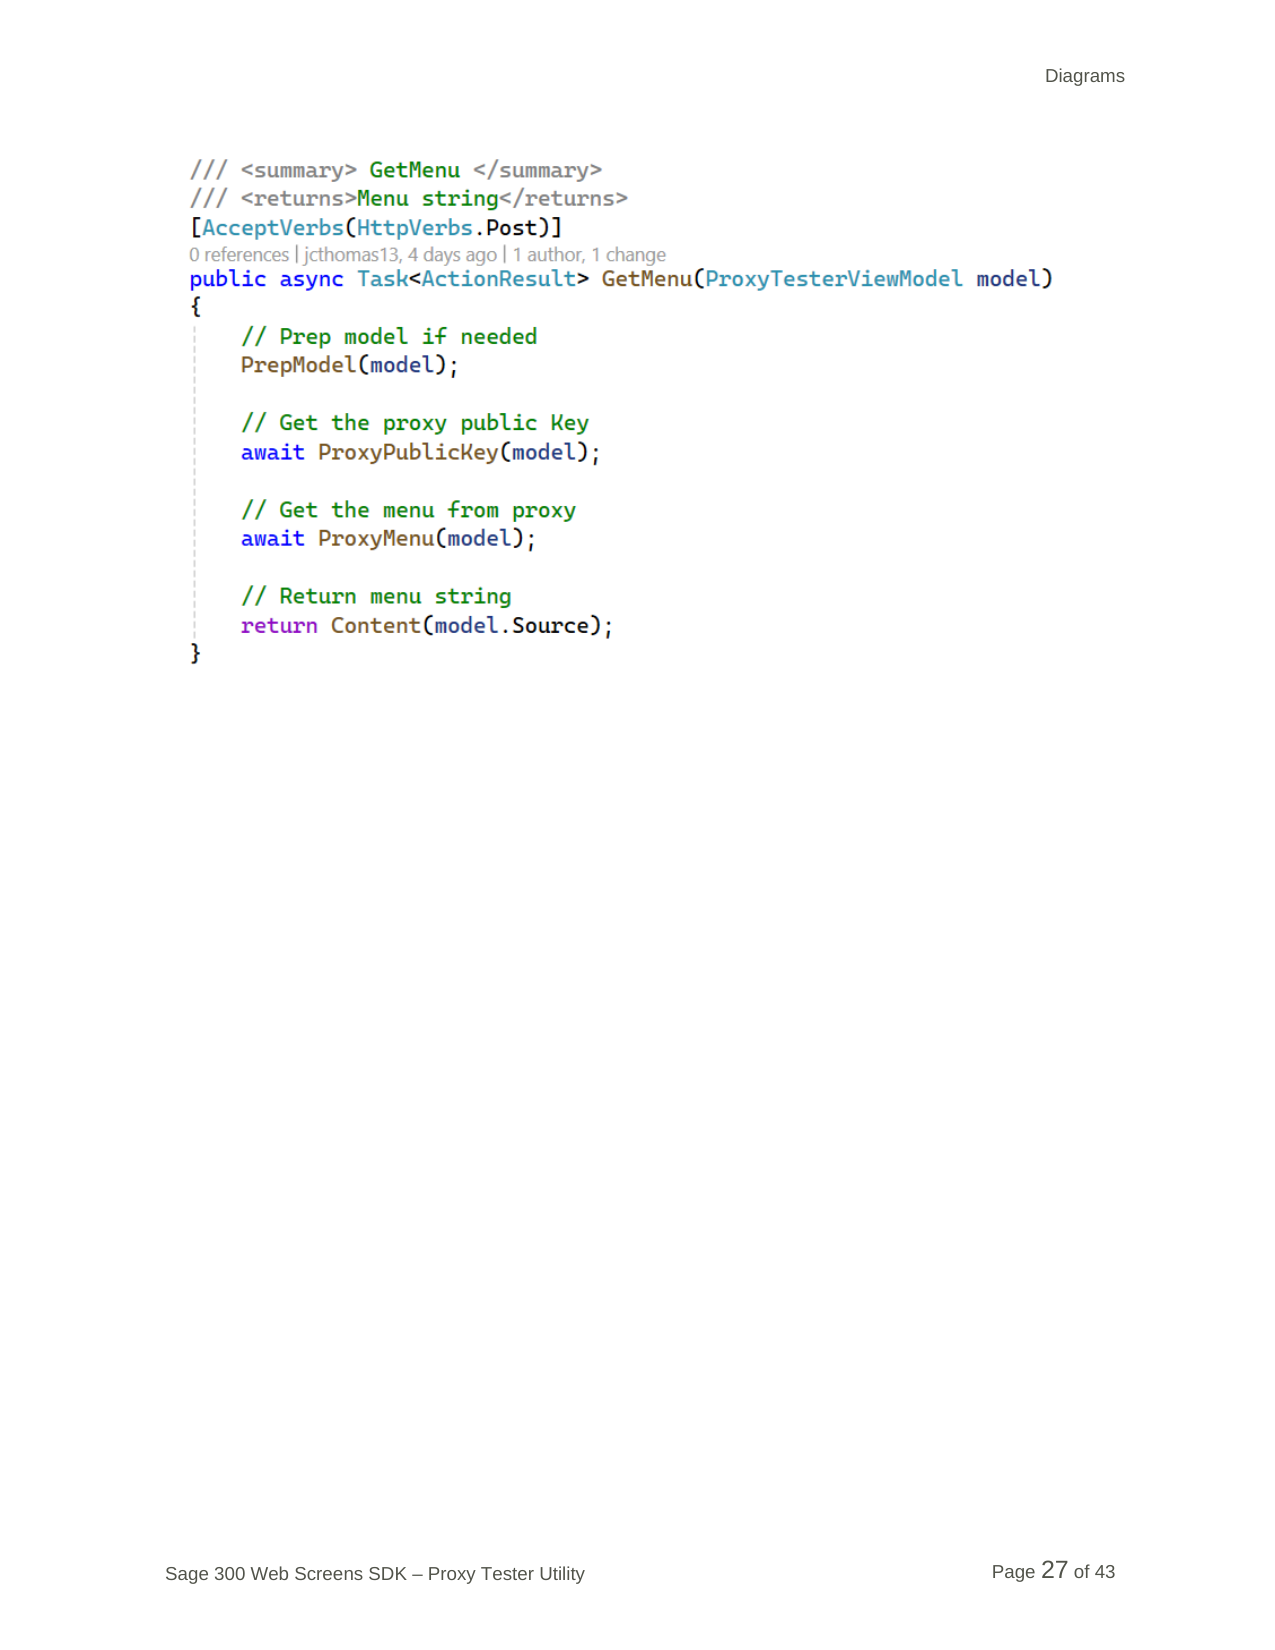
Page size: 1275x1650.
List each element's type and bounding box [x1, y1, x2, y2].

picture [165, 149, 1125, 684]
